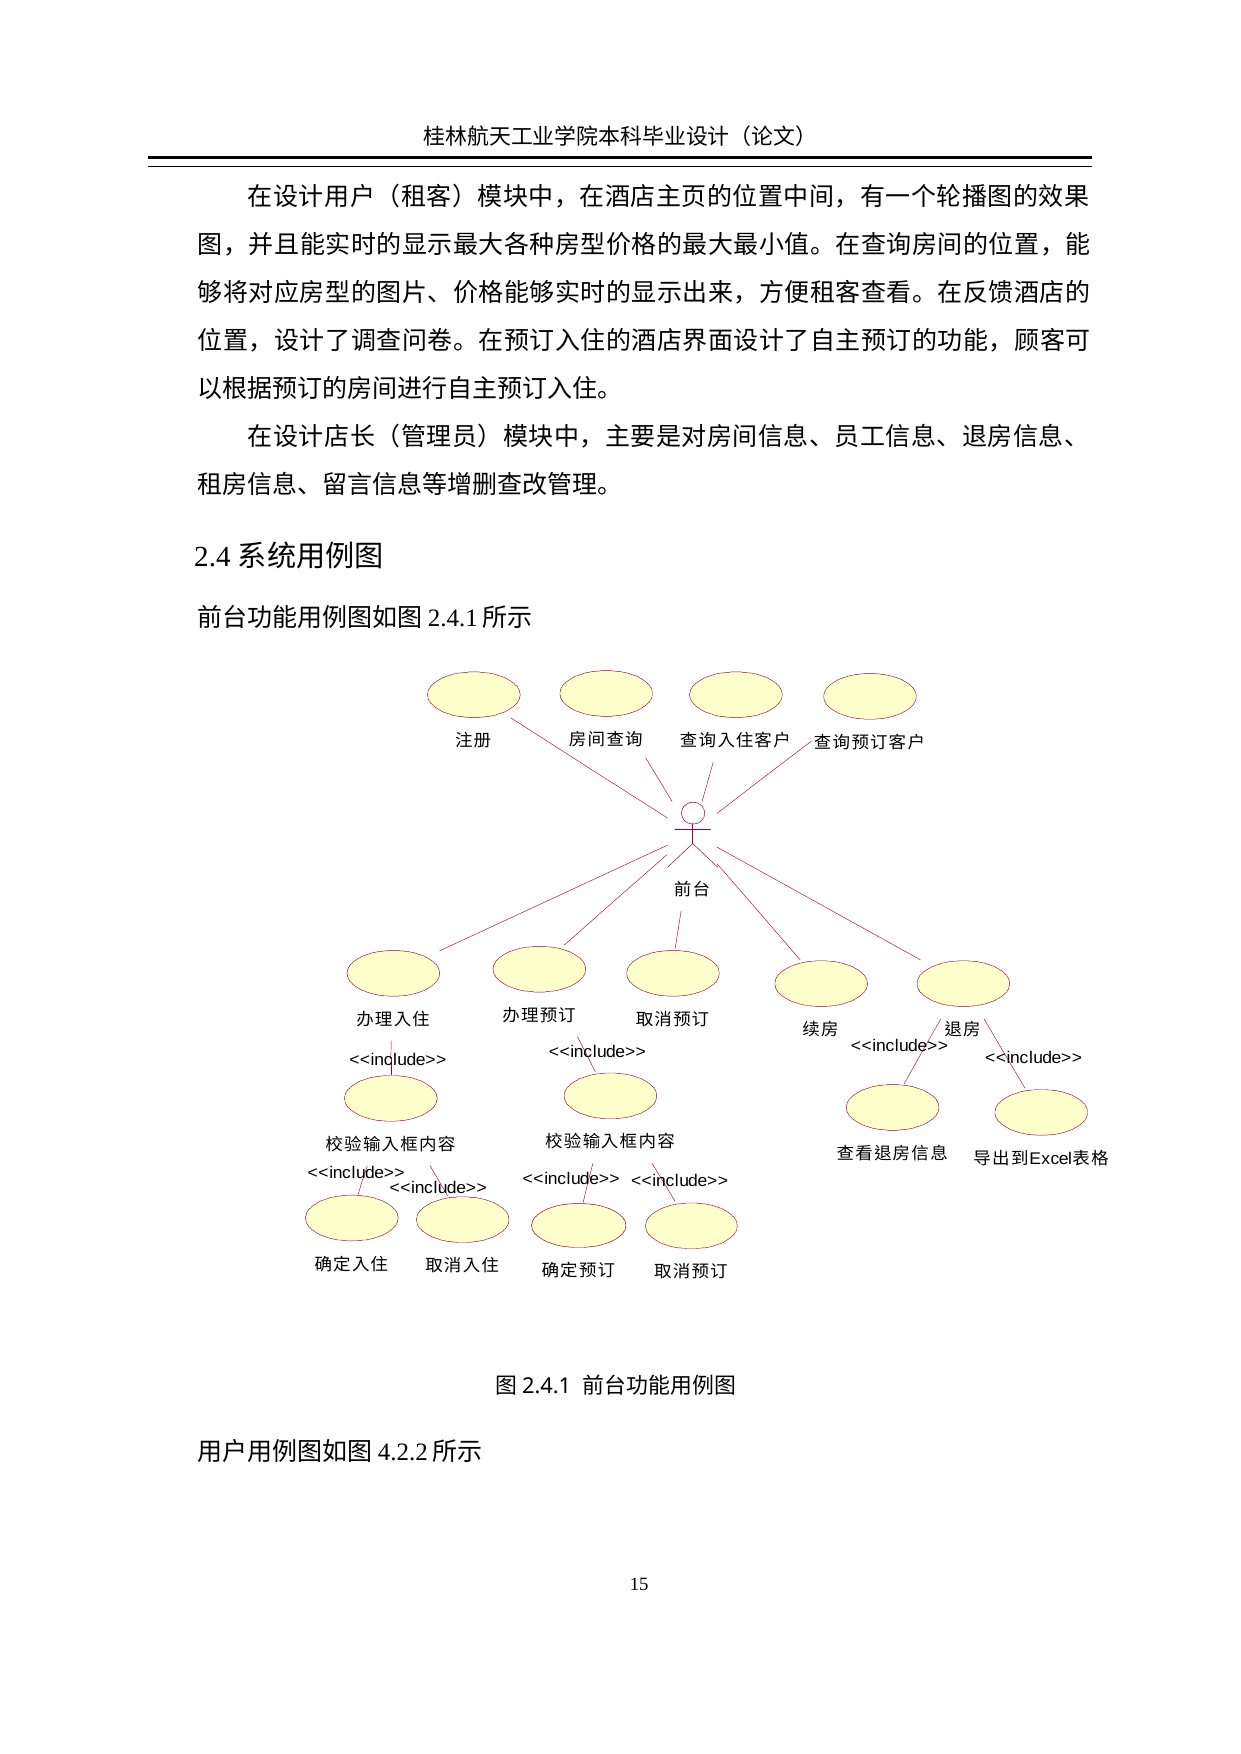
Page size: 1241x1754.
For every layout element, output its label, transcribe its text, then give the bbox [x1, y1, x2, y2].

subtitle 系统用例图 [194, 528, 1092, 576]
text 用户用例图如图4.2.2所示 [148, 1431, 1092, 1467]
text 图 2.4.1 前台功能用例图 [148, 636, 1092, 1399]
text 在设计店长（管理员）模块中，主要是对房间信息、员工信息、退房信息、租房信息、留言信息等增删查改管理。 [198, 407, 1092, 503]
text 前台功能用例图如图2.4.1所示 [148, 588, 1092, 636]
text 在设计用户（租客）模块中，在酒店主页的位置中间，有一个轮播图的效果图，并且能实时的显示最大各种房型价格的最大最小值。在查询房间的位置，能够将对应房型的图片、价格能够实时的显示出来，方便租客查看。在反馈酒店的位置，设计了调查问卷。在预订入住的酒店界面设计了自主预订的功能，顾客可以根据预订的房间进行自主预订入住。 [198, 167, 1092, 407]
